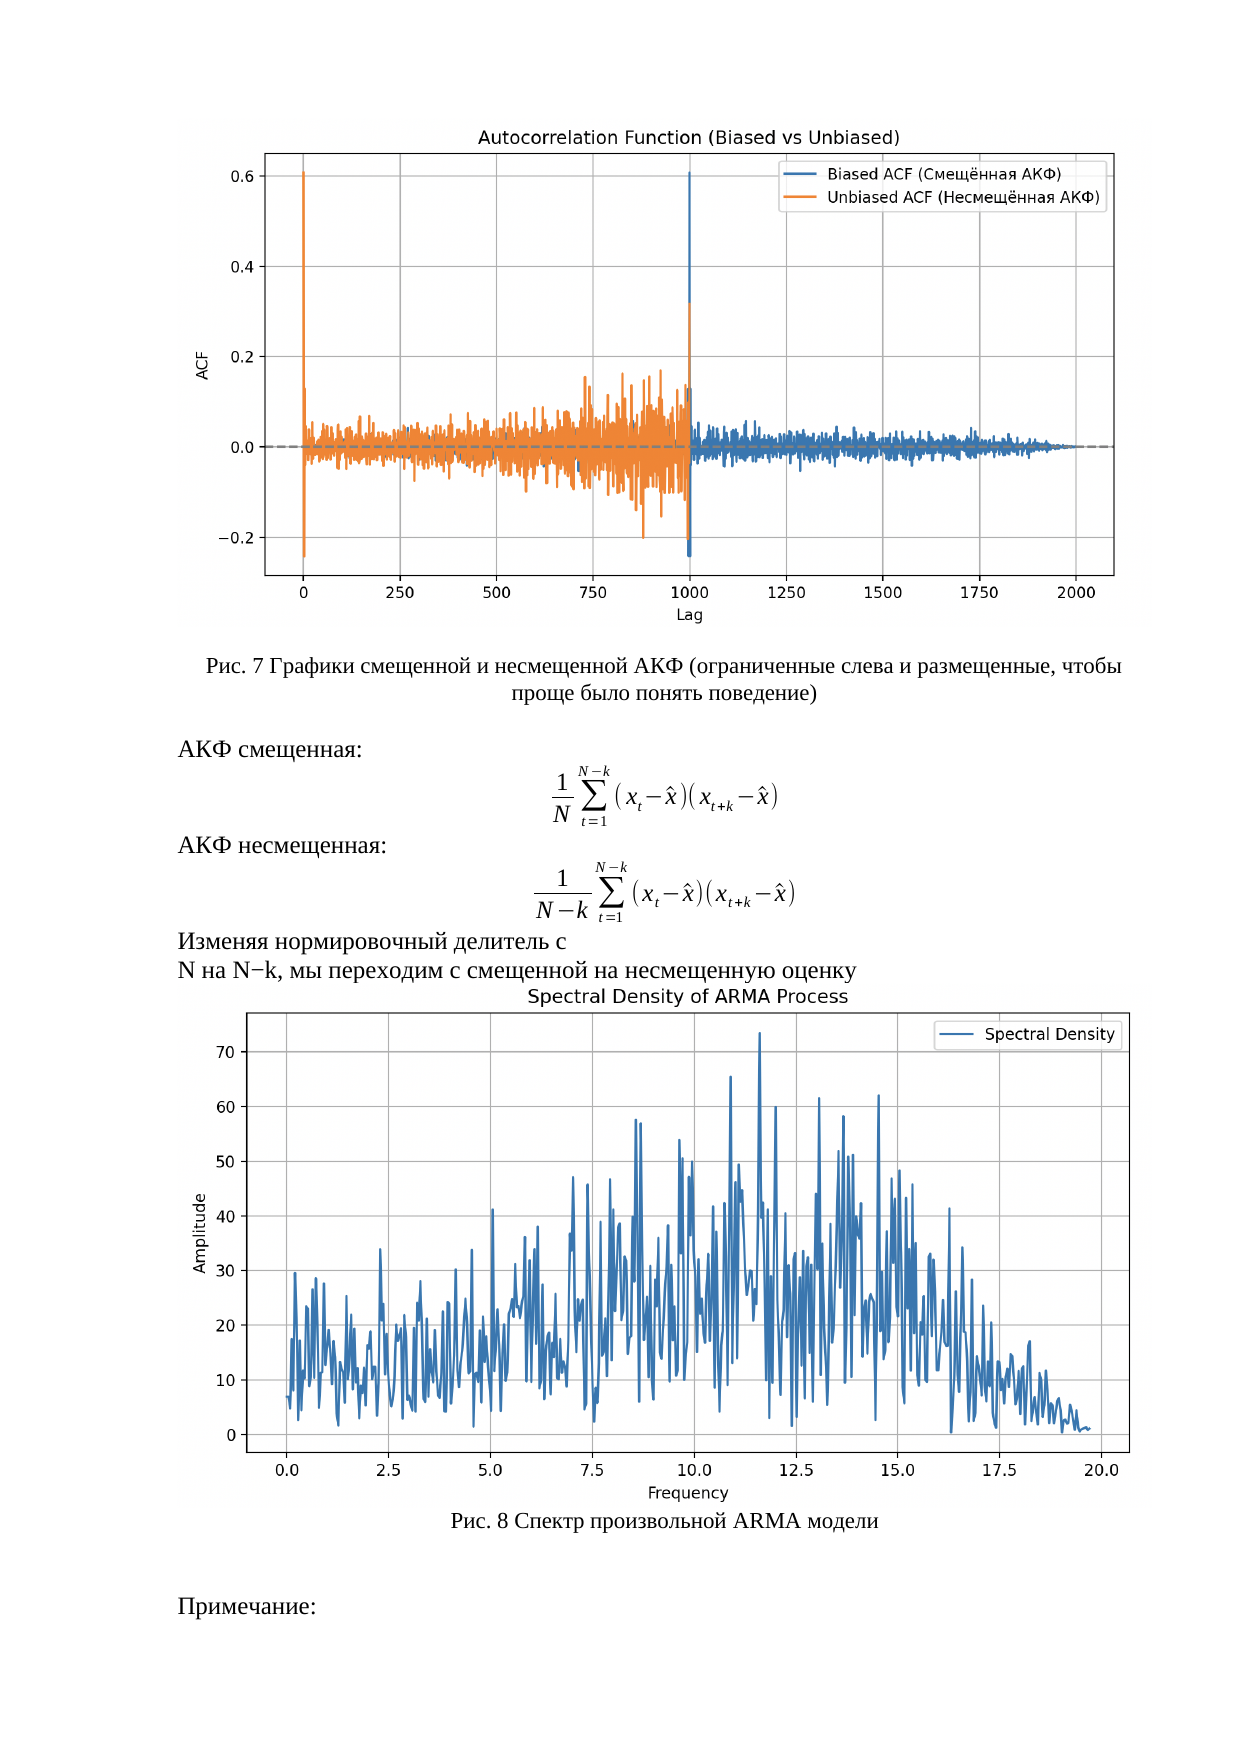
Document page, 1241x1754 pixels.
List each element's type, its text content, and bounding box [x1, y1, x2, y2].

picture [177, 118, 1152, 627]
text Рис. 8 Спектр произвольной ARMA модели [177, 1508, 1152, 1533]
text АКФ несмещенная: [177, 830, 1152, 859]
text N на N−k, мы переходим с смещенной на несмещенную оценку [177, 955, 1152, 983]
text Изменяя нормировочный делитель с [177, 926, 1152, 955]
picture [177, 983, 1152, 1508]
text АКФ смещенная: [177, 734, 1152, 763]
text Рис. 7 Графики смещенной и несмещенной АКФ (ограниченные слева и размещенные, чтобы проще было понять поведение) [177, 652, 1152, 705]
text Примечание: [177, 1591, 1152, 1620]
